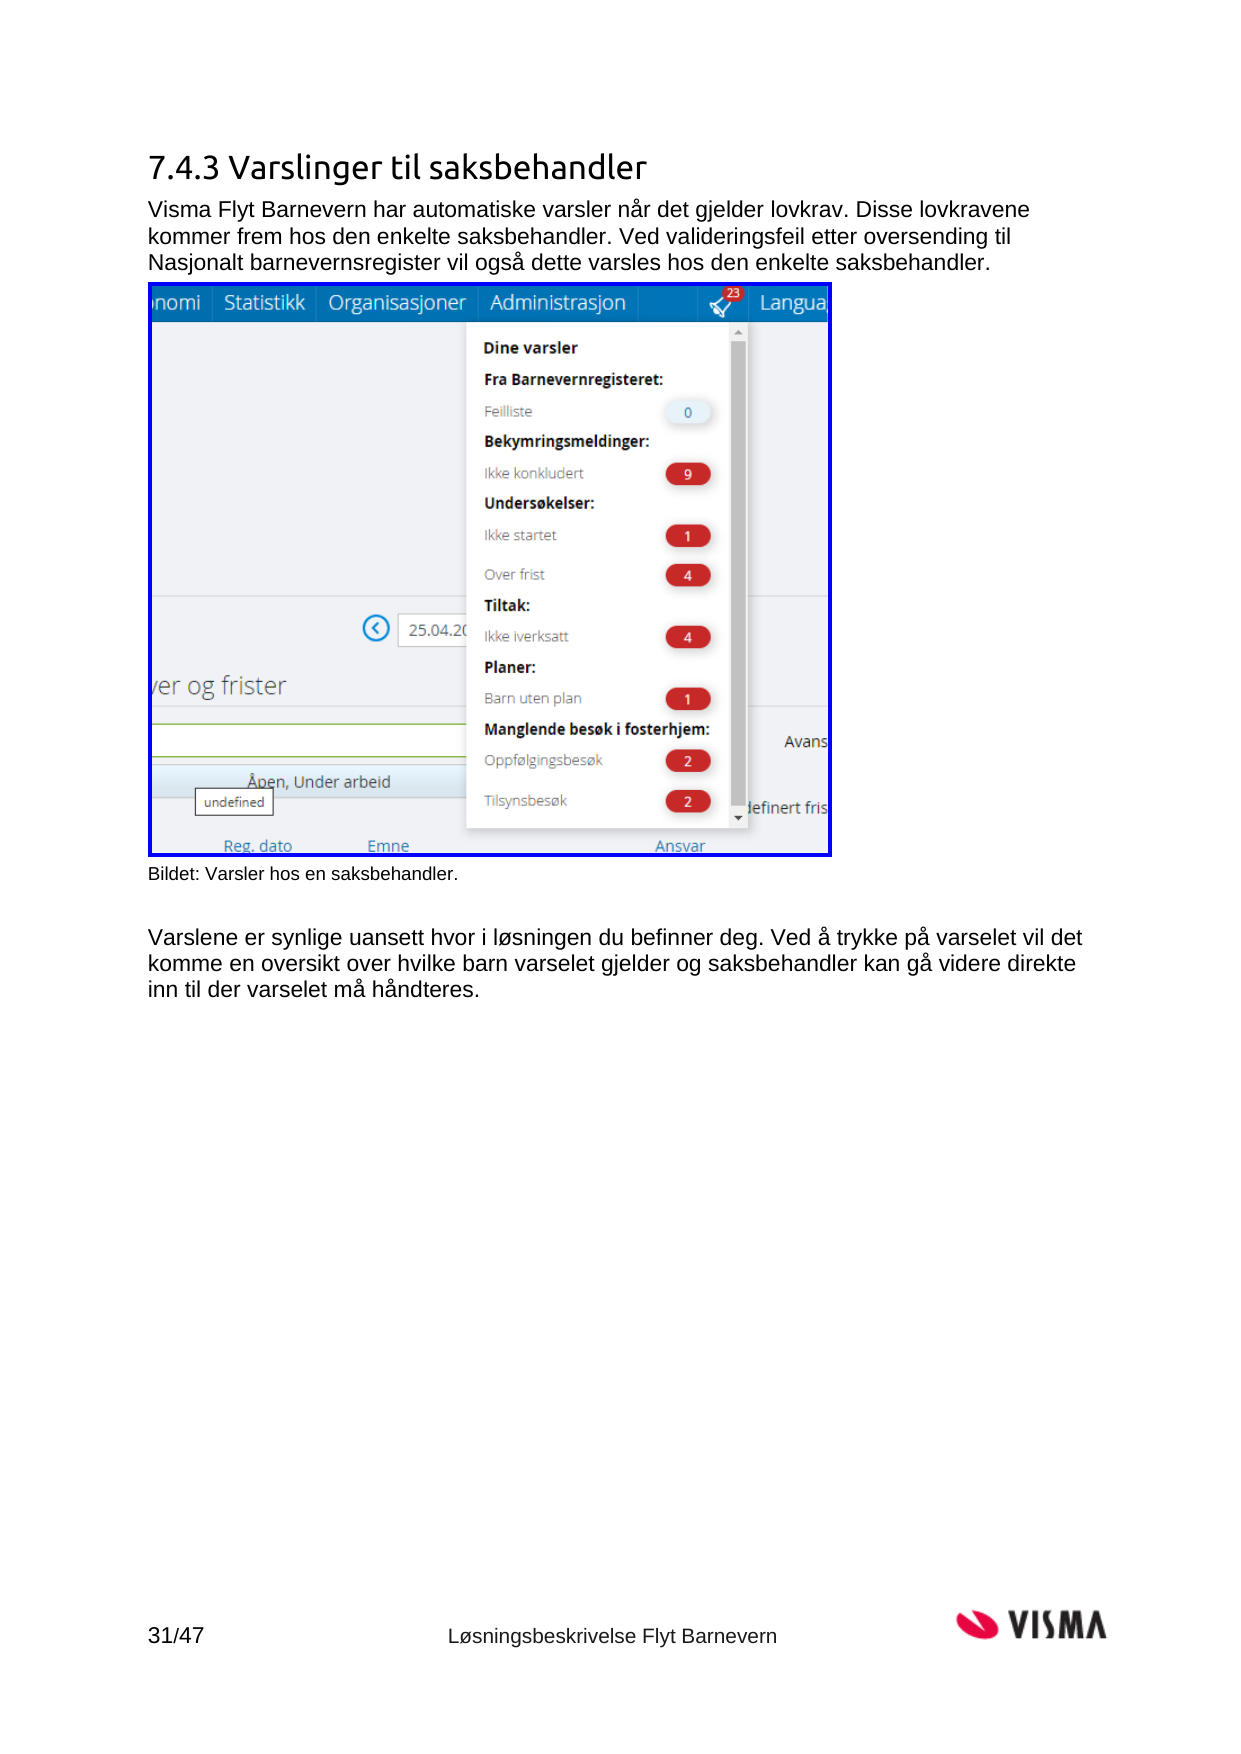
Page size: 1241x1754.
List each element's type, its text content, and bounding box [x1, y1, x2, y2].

picture [904, 1595, 1149, 1655]
text Visma Flyt Barnevern har automatiske varsler når det gjelder lovkrav. Disse lovkravene kommer frem hos den enkelte saksbehandler. Ved valideringsfeil etter oversending til Nasjonalt barnevernsregister vil også dette varsles hos den enkelte saksbehandler. [148, 196, 1093, 275]
text Varslene er synlige uansett hvor i løsningen du befinner deg. Ved å trykke på varselet vil det komme en oversikt over hvilke barn varselet gjelder og saksbehandler kan gå videre direkte inn til der varselet må håndteres. [148, 923, 1093, 1002]
subtitle 7.4.3 Varslinger til saksbehandler [148, 148, 1093, 186]
text Bildet: Varsler hos en saksbehandler. [148, 863, 1093, 884]
picture [152, 286, 828, 853]
